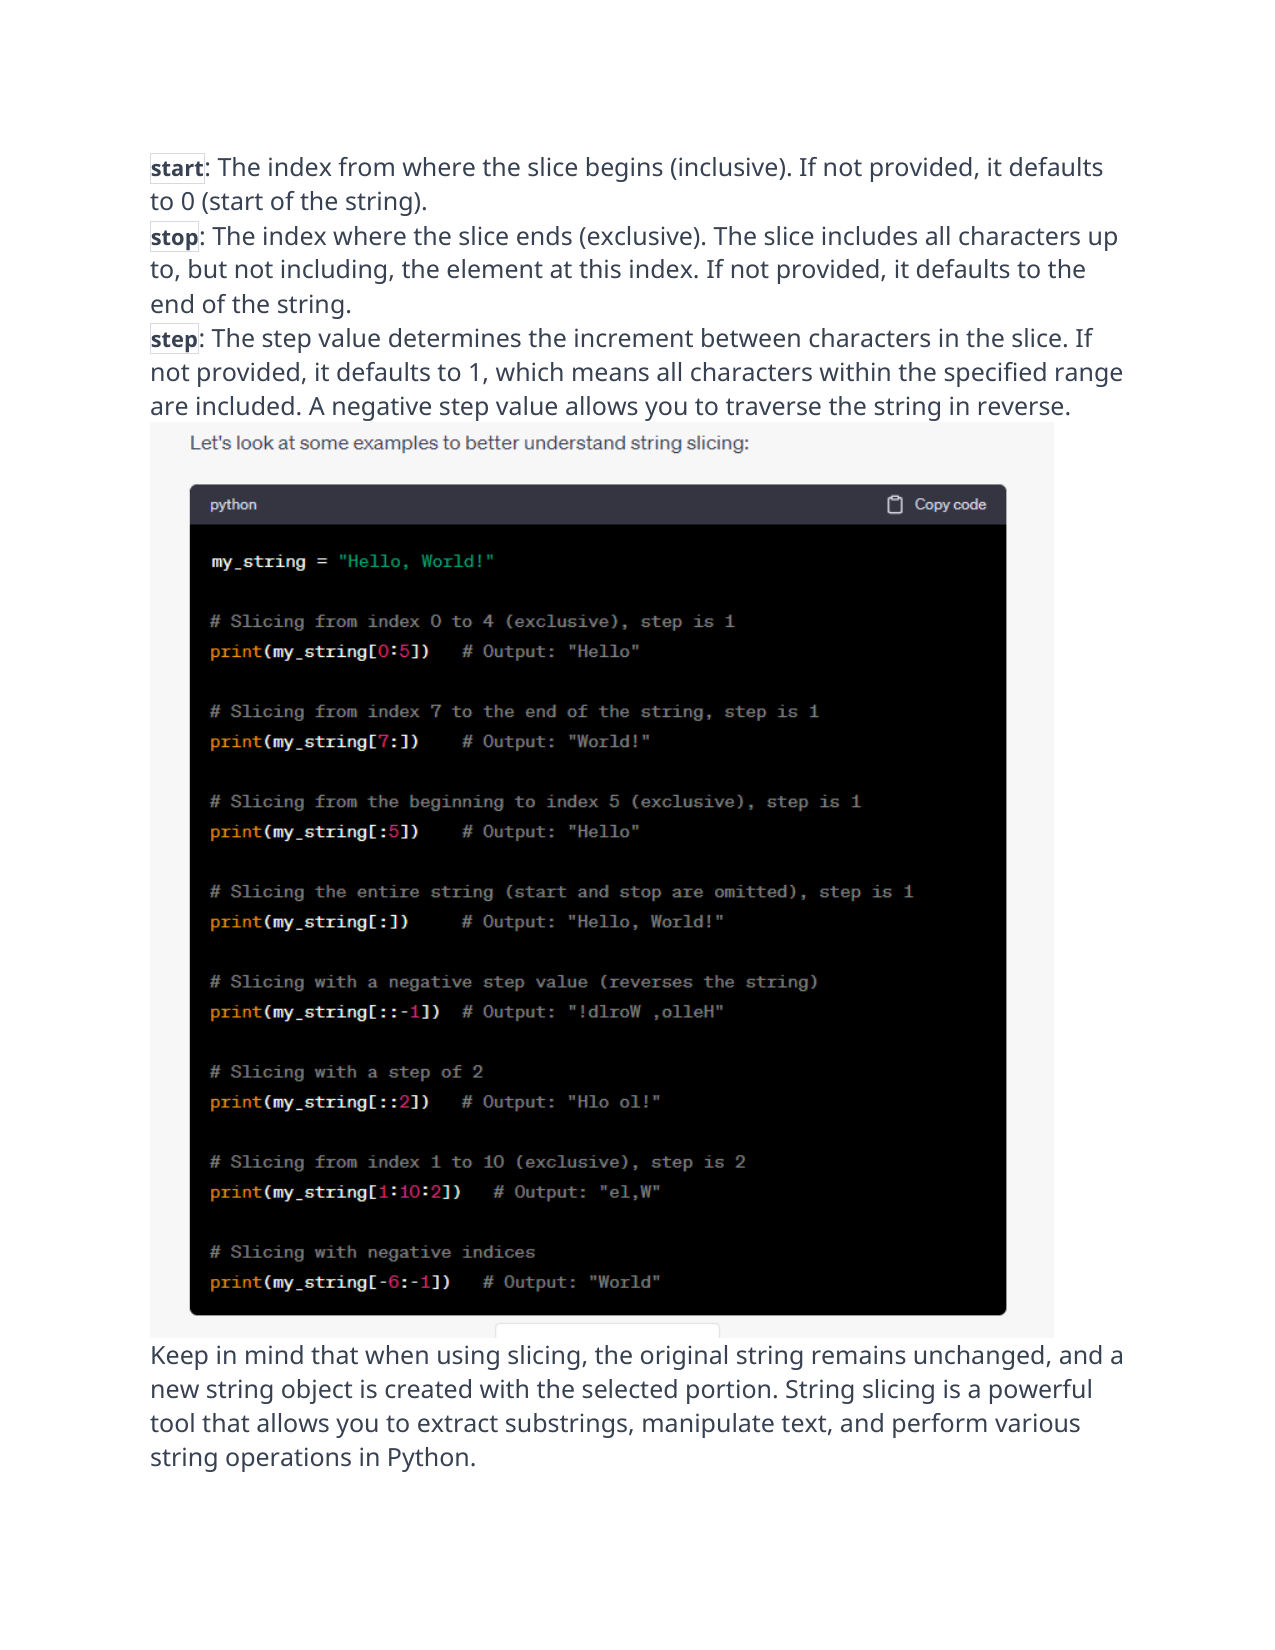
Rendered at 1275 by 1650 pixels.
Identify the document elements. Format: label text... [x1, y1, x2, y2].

text stop: The index where the slice ends (exclusive). The slice includes all characters up to, but not including, the element at this index. If not provided, it defaults to the end of the string. [150, 218, 1125, 320]
text step: The step value determines the increment between characters in the slice. If not provided, it defaults to 1, which means all characters within the specified range are included. A negative step value allows you to traverse the string in reverse. [150, 320, 1125, 422]
picture [150, 422, 1054, 1338]
text start: The index from where the slice begins (inclusive). If not provided, it defaults to 0 (start of the string). [150, 150, 1125, 218]
text Keep in mind that when using slicing, the original string remains unchanged, and a new string object is created with the selected portion. String slicing is a powerful tool that allows you to extract substrings, manipulate text, and perform various string operations in Python. [150, 1338, 1125, 1474]
